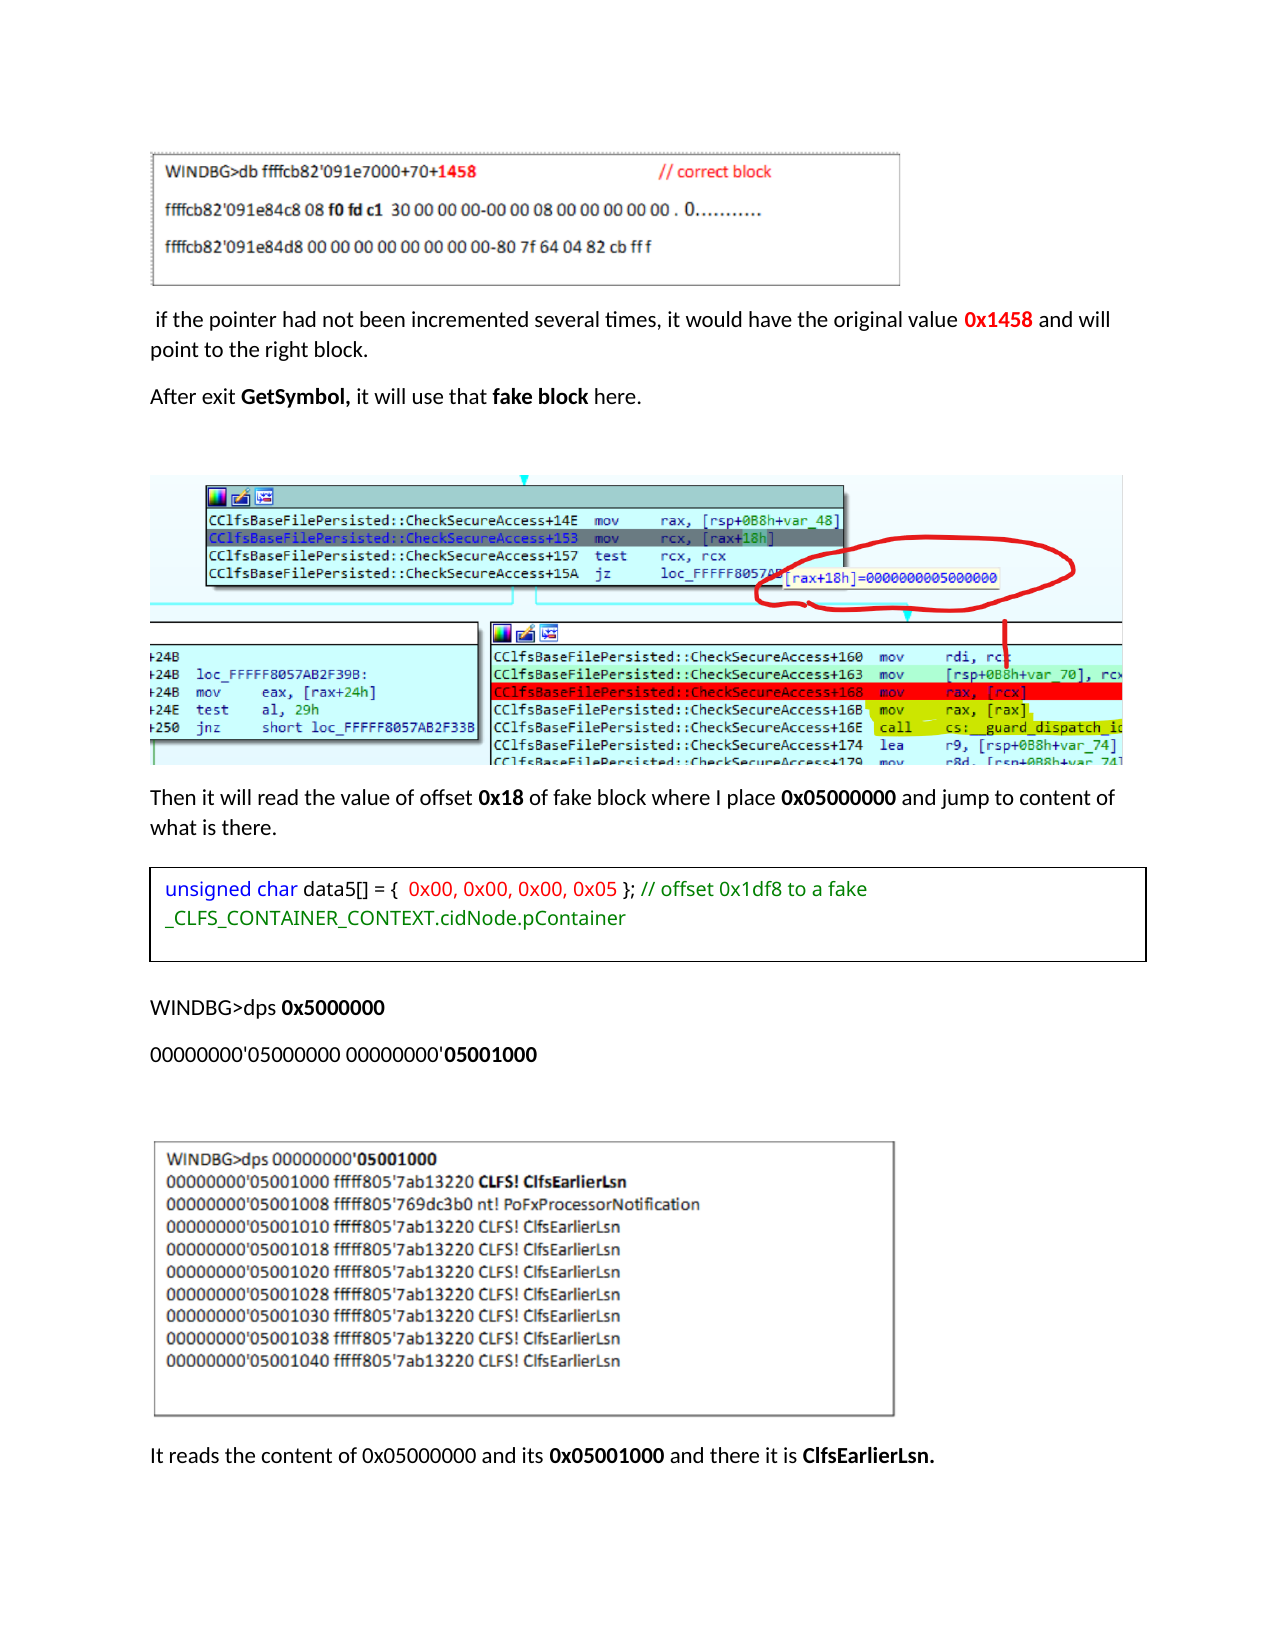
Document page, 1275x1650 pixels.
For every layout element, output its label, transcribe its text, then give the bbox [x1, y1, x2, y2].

text After exit GetSymbol, it will use that fake block here. [150, 382, 1125, 410]
text if the pointer had not been incremented several times, it would have the original value 0x1458 and will point to the right block. [150, 305, 1125, 363]
text It reads the content of 0x05000000 and its 0x05001000 and there it is ClfsEarlierLsn. [150, 1442, 1125, 1470]
text Then it will read the value of offset 0x18 of fake block where I place 0x05000000 and jump to content of what is there. [150, 783, 1125, 842]
text 00000000'05000000 00000000'05001000 [150, 1040, 1125, 1068]
picture [150, 1133, 901, 1423]
text WINDBG>dps 0x5000000 [150, 962, 1125, 1021]
picture [150, 475, 1125, 765]
picture [150, 150, 901, 286]
